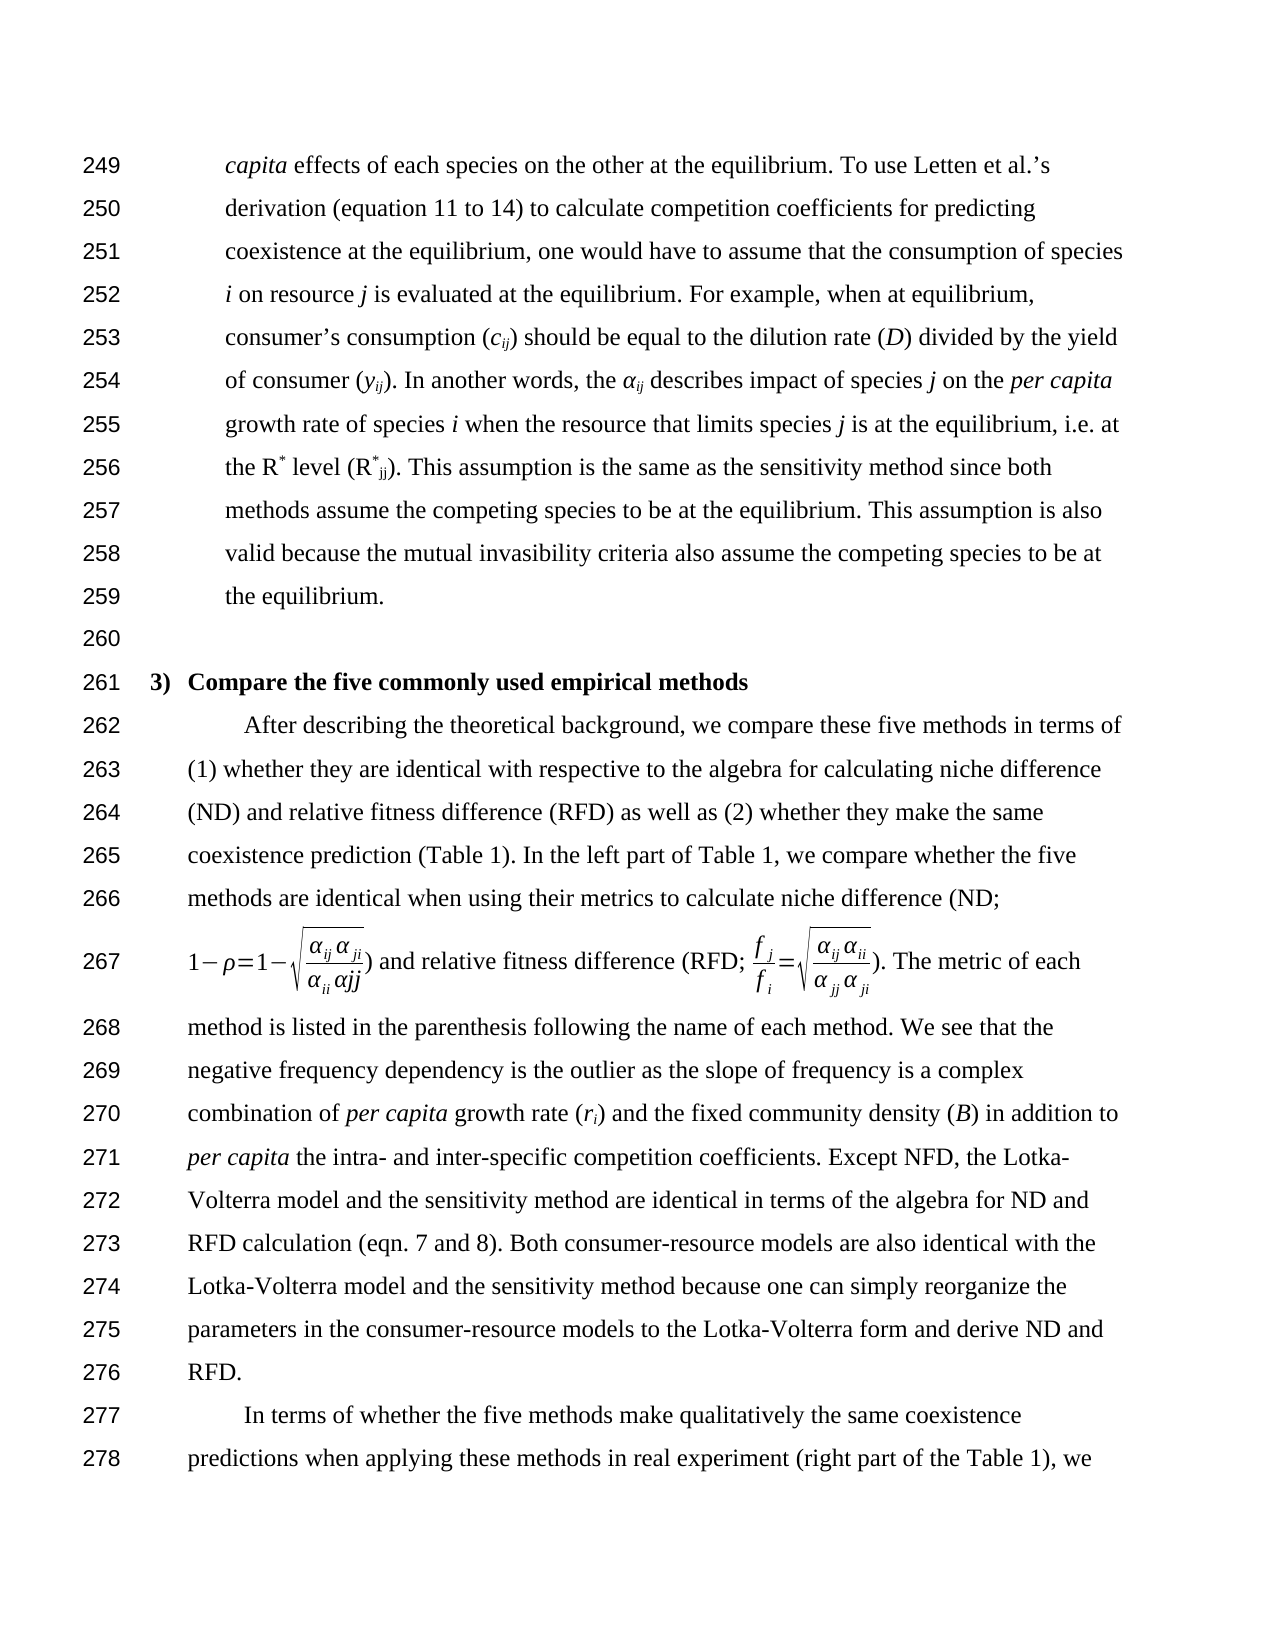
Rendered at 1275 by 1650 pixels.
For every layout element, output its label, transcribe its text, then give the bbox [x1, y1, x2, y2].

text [225, 150, 1125, 610]
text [187, 1400, 1125, 1472]
list Compare the five commonly used empirical methods [150, 667, 1125, 696]
text After describing the theoretical background, we compare these five methods in terms of (1) whether they are identical with respective to the algebra for calculating niche difference (ND) and relative fitness difference (RFD) as well as (2) whether they make the same coexistence prediction (Table 1). In the left part of Table 1, we compare whether the five methods are identical when using their metrics to calculate niche difference (ND; ) and relative fitness difference (RFD; ). The metric of each method is listed in the parenthesis following the name of each method. We see that the negative frequency dependency is the outlier as the slope of frequency is a complex combination of per capita growth rate (ri) and the fixed community density (B) in addition to per capita the intra- and inter-specific competition coefficients. Except NFD, the Lotka-Volterra model and the sensitivity method are identical in terms of the algebra for ND and RFD calculation (eqn. 7 and 8). Both consumer-resource models are also identical with the Lotka-Volterra model and the sensitivity method because one can simply reorganize the parameters in the consumer-resource models to the Lotka-Volterra form and derive ND and RFD. [187, 711, 1125, 1386]
